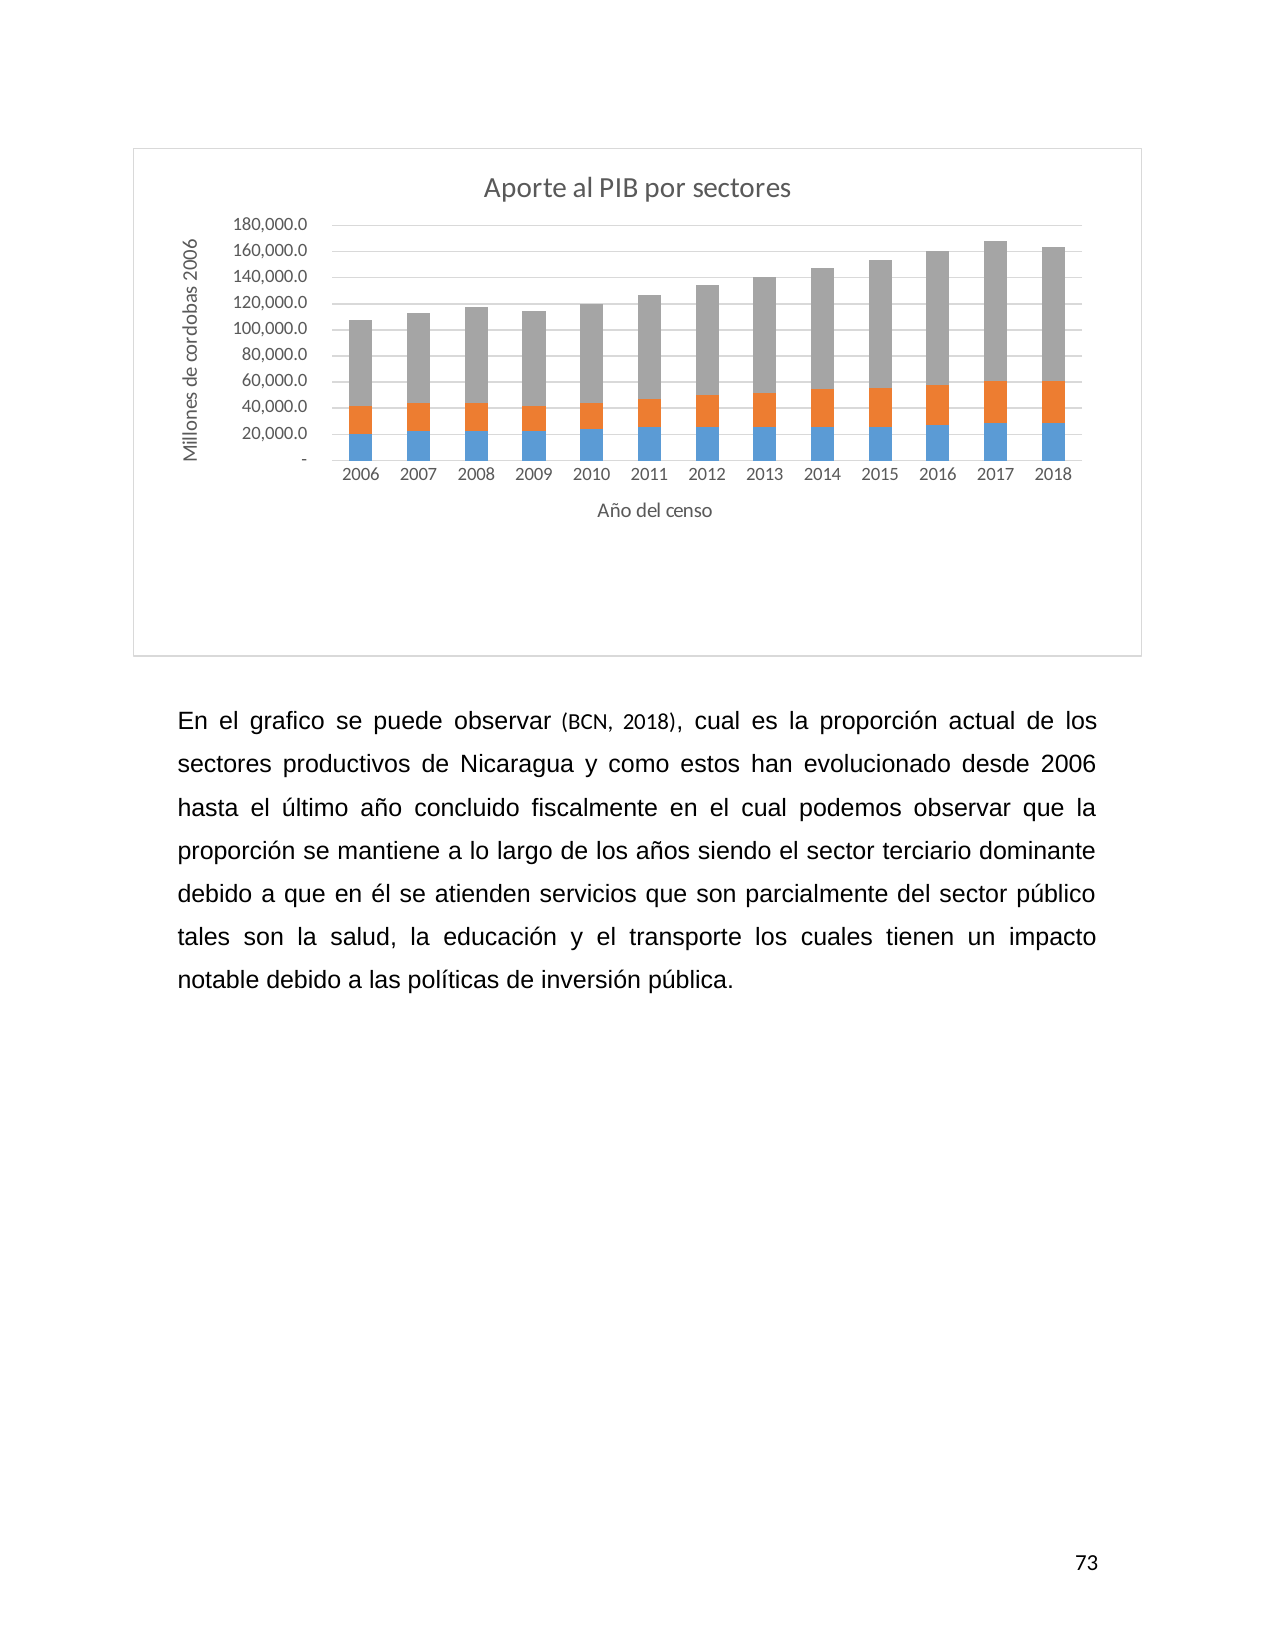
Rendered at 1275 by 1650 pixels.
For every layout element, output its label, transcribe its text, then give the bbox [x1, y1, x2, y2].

text En el grafico se puede observar, cual es la proporción actual de los sectores productivos de Nicaragua y como estos han evolucionado desde 2006 hasta el último año concluido fiscalmente en el cual podemos observar que la proporción se mantiene a lo largo de los años siendo el sector terciario dominante debido a que en él se atienden servicios que son parcialmente del sector público tales son la salud, la educación y el transporte los cuales tienen un impacto notable debido a las políticas de inversión pública. [177, 706, 1098, 994]
